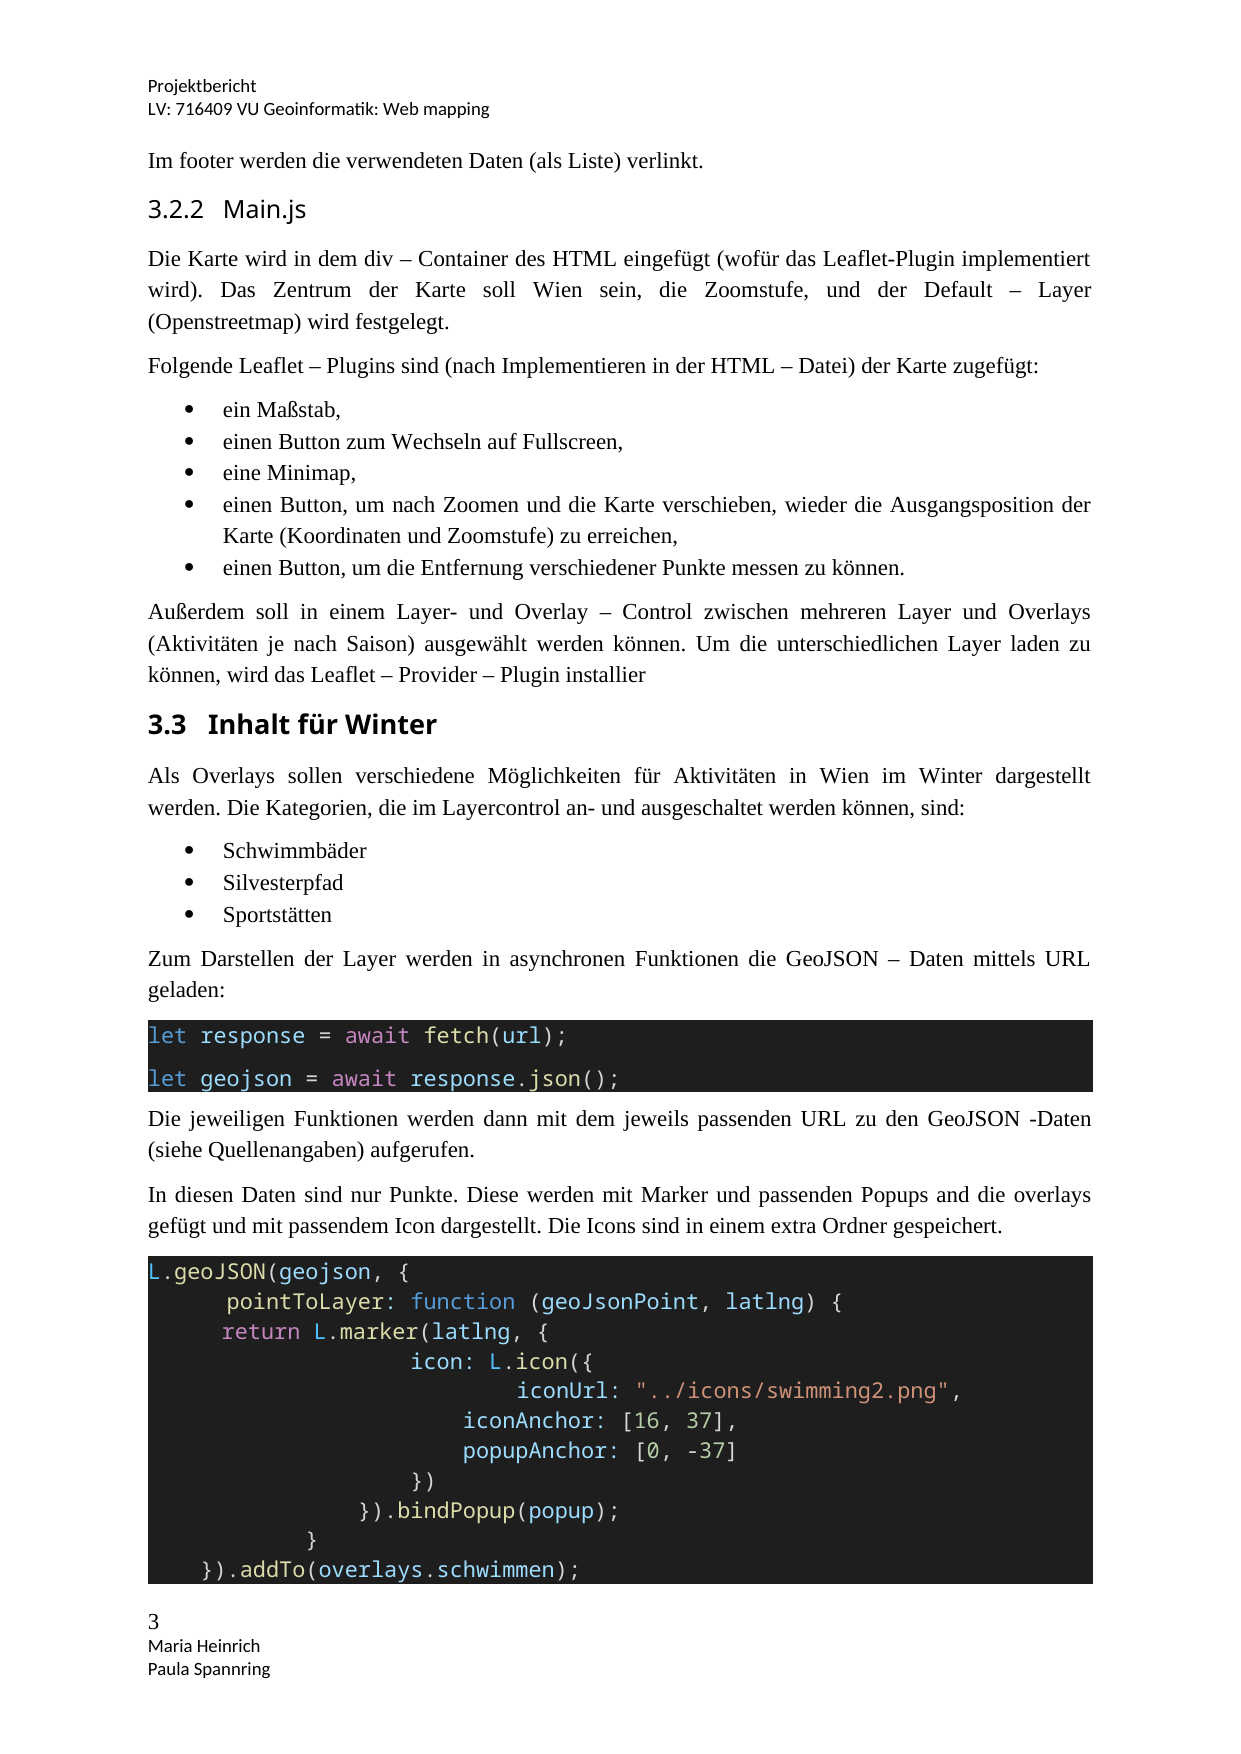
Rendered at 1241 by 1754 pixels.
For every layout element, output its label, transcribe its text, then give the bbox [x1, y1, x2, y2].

text Im footer werden die verwendeten Daten (als Liste) verlinkt. [148, 148, 1093, 174]
list einen Button, um nach Zoomen und die Karte verschieben, wieder die Ausgangsposition der Karte (Koordinaten und Zoomstufe) zu erreichen, [185, 491, 1093, 549]
text Außerdem soll in einem Layer- und Overlay – Control zwischen mehreren Layer und Overlays (Aktivitäten je nach Saison) ausgewählt werden können. Um die unterschiedlichen Layer laden zu können, wird das Leaflet – Provider – Plugin installier [148, 598, 1093, 688]
text pointToLayer: function (geoJsonPoint, latlng) { [148, 1286, 1093, 1316]
text Die Karte wird in dem div – Container des HTML eingefügt (wofür das Leaflet-Plugin implementiert wird). Das Zentrum der Karte soll Wien sein, die Zoomstufe, und der Default – Layer (Openstreetmap) wird festgelegt. [148, 245, 1093, 334]
list Schwimmbäder [185, 838, 1093, 864]
text iconUrl: "../icons/swimming2.png", [148, 1375, 1093, 1405]
text }).bindPopup(popup); [148, 1494, 1093, 1524]
text } [148, 1524, 1093, 1554]
subtitle Main.js [148, 192, 1093, 226]
list eine Minimap, [185, 459, 1093, 486]
text L.geoJSON(geojson, { [148, 1256, 1093, 1286]
list einen Button zum Wechseln auf Fullscreen, [185, 428, 1093, 454]
text In diesen Daten sind nur Punkte. Diese werden mit Marker und passenden Popups and die overlays gefügt und mit passendem Icon dargestellt. Die Icons sind in einem extra Ordner gespeichert. [148, 1181, 1093, 1238]
text }).addTo(overlays.schwimmen); [148, 1554, 1093, 1584]
text Die jeweiligen Funktionen werden dann mit dem jeweils passenden URL zu den GeoJSON -Daten (siehe Quellenangaben) aufgerufen. [148, 1105, 1093, 1163]
text let response = await fetch(url); [148, 1020, 1093, 1050]
list Sportstätten [185, 901, 1093, 927]
list ein Maßstab, [185, 396, 1093, 423]
text Als Overlays sollen verschiedene Möglichkeiten für Aktivitäten in Wien im Winter dargestellt werden. Die Kategorien, die im Layercontrol an- und ausgeschaltet werden können, sind: [148, 762, 1093, 820]
text icon: L.icon({ [148, 1346, 1093, 1375]
list Silvesterpfad [185, 869, 1093, 896]
text Zum Darstellen der Layer werden in asynchronen Funktionen die GeoJSON – Daten mittels URL geladen: [148, 945, 1093, 1003]
text return L.marker(latlng, { [148, 1316, 1093, 1346]
text }) [148, 1465, 1093, 1494]
subtitle Inhalt für Winter [148, 705, 1093, 742]
text let geojson = await response.json(); [148, 1063, 1093, 1092]
text Folgende Leaflet – Plugins sind (nach Implementieren in der HTML – Datei) der Karte zugefügt: [148, 352, 1093, 378]
text iconAnchor: [16, 37], [148, 1405, 1093, 1435]
text popupAnchor: [0, -37] [148, 1435, 1093, 1465]
list einen Button, um die Entfernung verschiedener Punkte messen zu können. [185, 554, 1093, 580]
